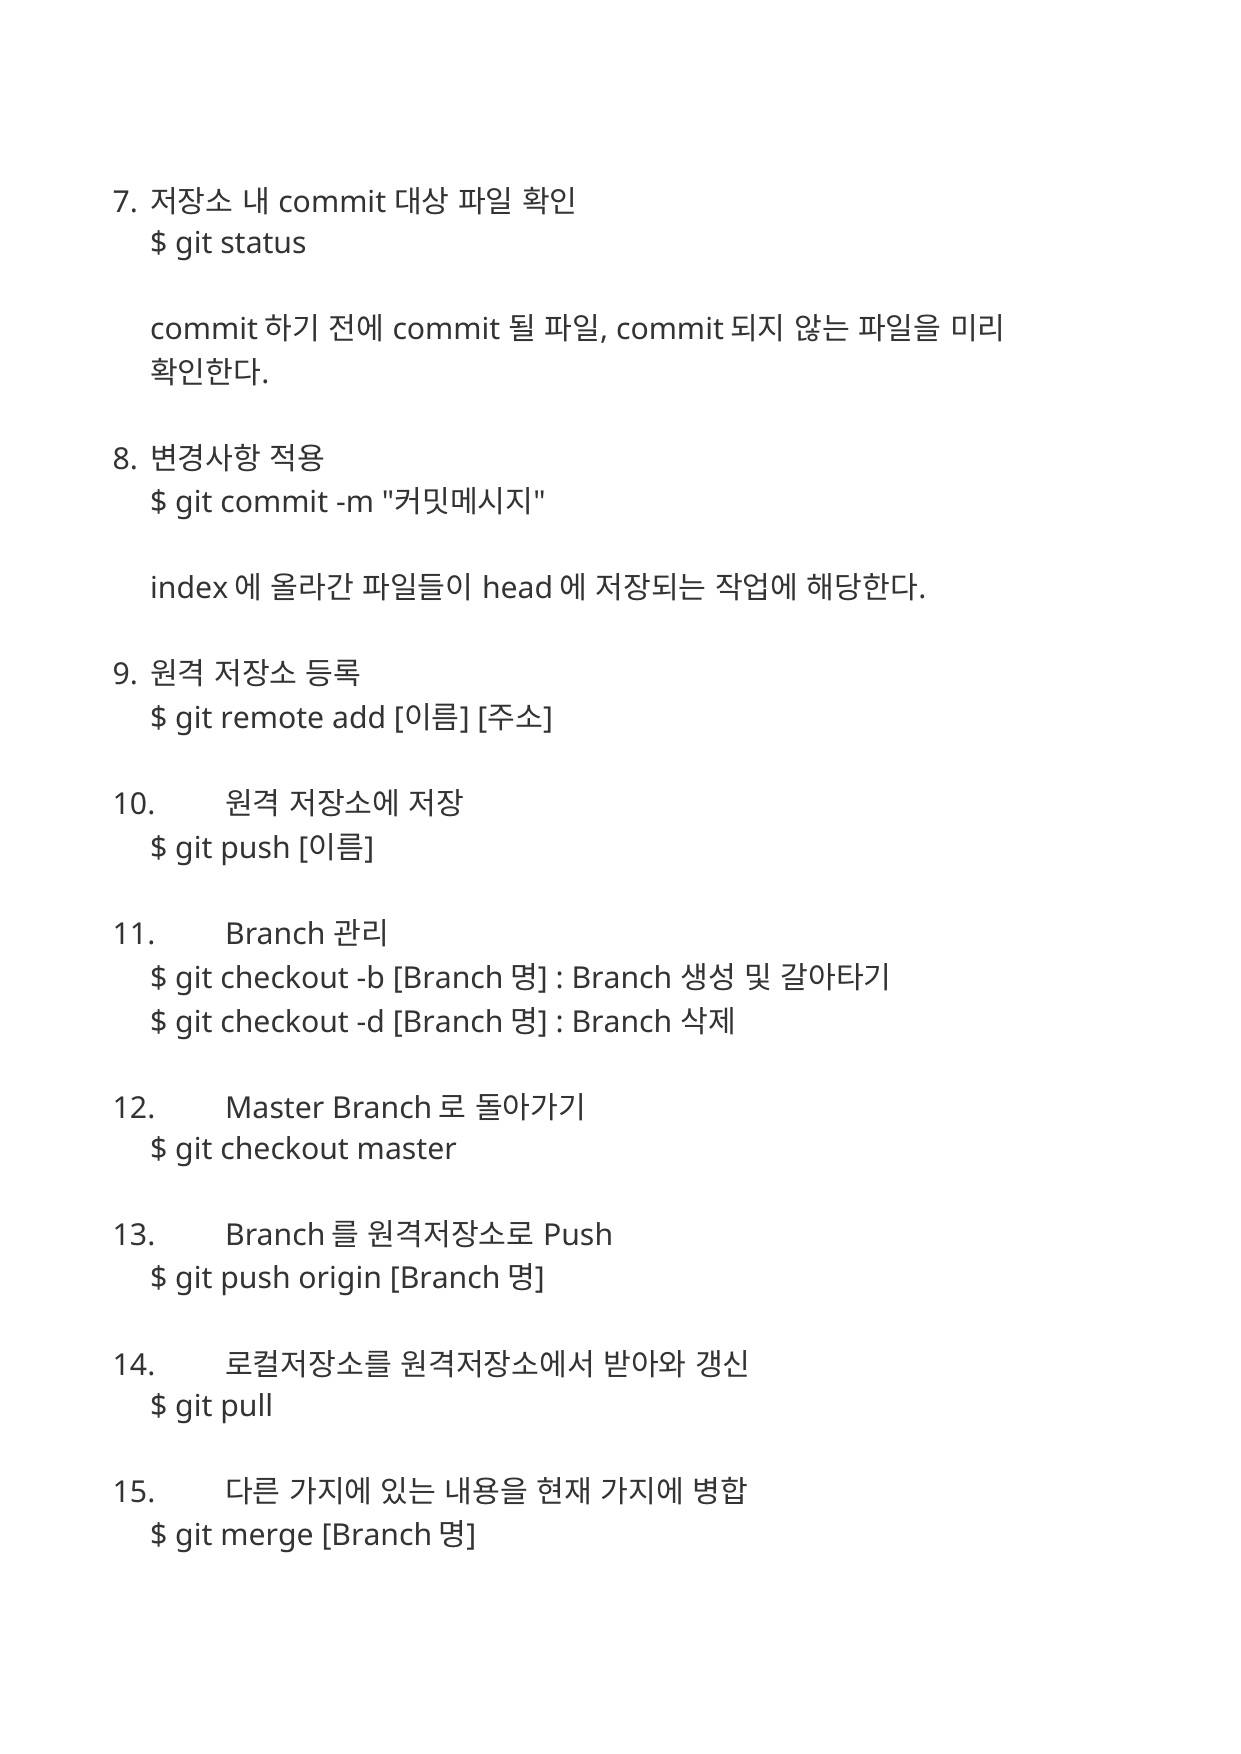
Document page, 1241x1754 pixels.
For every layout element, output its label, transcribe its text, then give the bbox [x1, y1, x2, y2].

list 원격 저장소에 저장 [112, 779, 1090, 823]
text $ git merge [Branch명] [150, 1511, 1090, 1555]
text $ git push origin [Branch명] [150, 1254, 1090, 1298]
list Branch를 원격저장소로 Push [112, 1210, 1090, 1254]
list 다른 가지에 있는 내용을 현재 가지에 병합 [112, 1467, 1090, 1511]
list 원격 저장소 등록 [112, 650, 1090, 694]
text $ git checkout master [150, 1127, 1090, 1168]
list 로컬저장소를 원격저장소에서 받아와 갱신 [112, 1340, 1090, 1384]
text $ git checkout -b [Branch명] : Branch 생성 및 갈아타기 $ git checkout -d [Branch명] : Branch 삭제 [150, 953, 1090, 1041]
list 변경사항 적용 [112, 434, 1090, 478]
text $ git status [150, 221, 1090, 262]
text commit하기 전에 commit 될 파일, commit되지 않는 파일을 미리 확인한다. [150, 304, 1090, 392]
list Branch 관리 [112, 909, 1090, 953]
list 저장소 내 commit 대상 파일 확인 [112, 177, 1090, 221]
text $ git commit -m "커밋메시지" [150, 478, 1090, 522]
text $ git remote add [이름] [주소] [150, 694, 1090, 737]
list Master Branch로 돌아가기 [112, 1083, 1090, 1127]
text index에 올라간 파일들이 head에 저장되는 작업에 해당한다. [150, 564, 1090, 608]
text $ git pull [150, 1384, 1090, 1425]
text $ git push [이름] [150, 823, 1090, 867]
